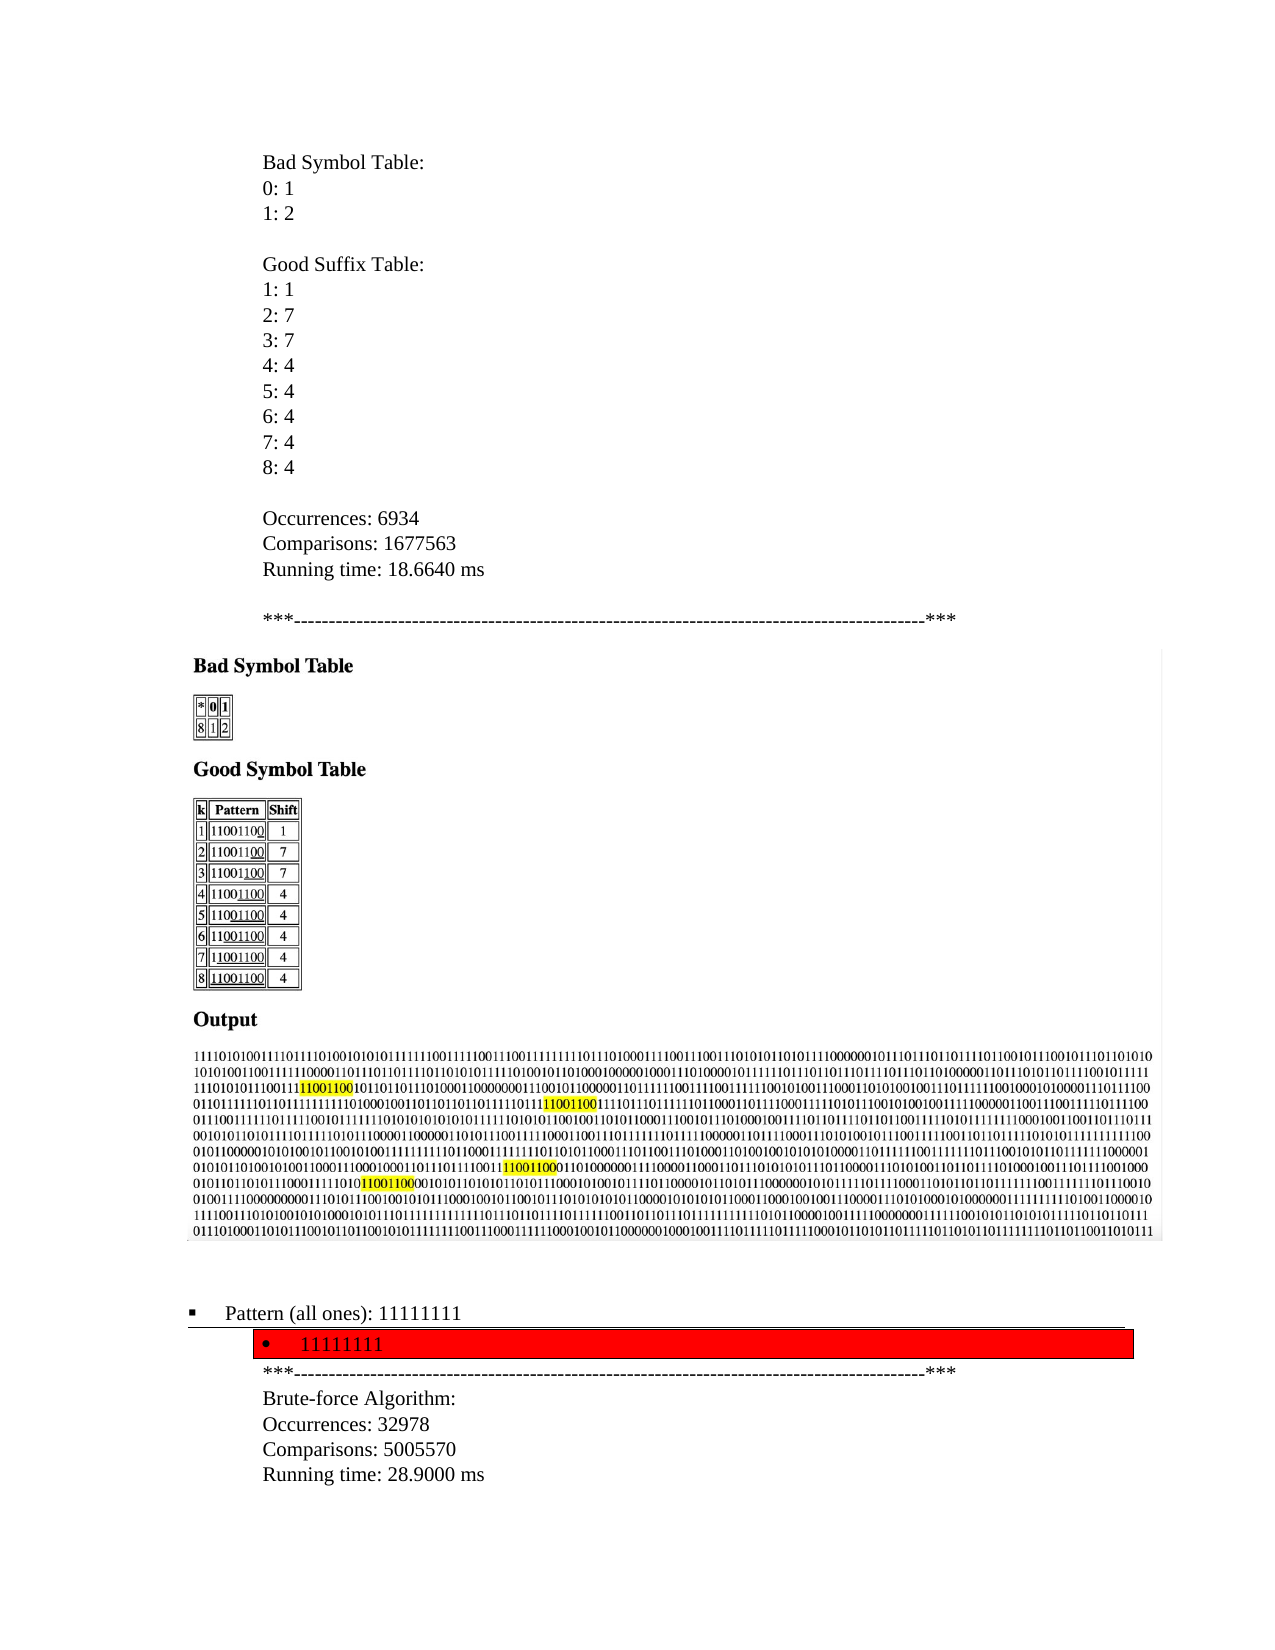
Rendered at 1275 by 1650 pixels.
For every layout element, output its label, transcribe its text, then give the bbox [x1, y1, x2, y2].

picture [187, 649, 1163, 1241]
list 1: 2 [262, 201, 1125, 225]
list 3: 7 [262, 328, 1125, 352]
list Brute-force Algorithm: [262, 1386, 1125, 1410]
list 5: 4 [262, 379, 1125, 403]
list Running time: 18.6640 ms [262, 557, 1125, 581]
list 6: 4 [262, 404, 1125, 428]
list Occurrences: 6934 [262, 506, 1125, 530]
list ***-------------------------------------------------------------------------------------------*** [262, 607, 1125, 632]
list 4: 4 [262, 353, 1125, 377]
list Comparisons: 5005570 [262, 1437, 1125, 1461]
list 0: 1 [262, 175, 1125, 199]
list 11111111 [254, 1330, 1133, 1358]
list Good Suffix Table: [262, 252, 1125, 276]
list 8: 4 [262, 455, 1125, 479]
list 1: 1 [262, 277, 1125, 301]
list 7: 4 [262, 429, 1125, 454]
list Running time: 28.9000 ms [262, 1462, 1125, 1486]
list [262, 1361, 1125, 1385]
list Occurrences: 32978 [262, 1412, 1125, 1436]
list 2: 7 [262, 302, 1125, 327]
list Pattern (all ones): 11111111 [187, 1301, 1125, 1328]
list Bad Symbol Table: [262, 150, 1125, 174]
list Comparisons: 1677563 [262, 531, 1125, 555]
